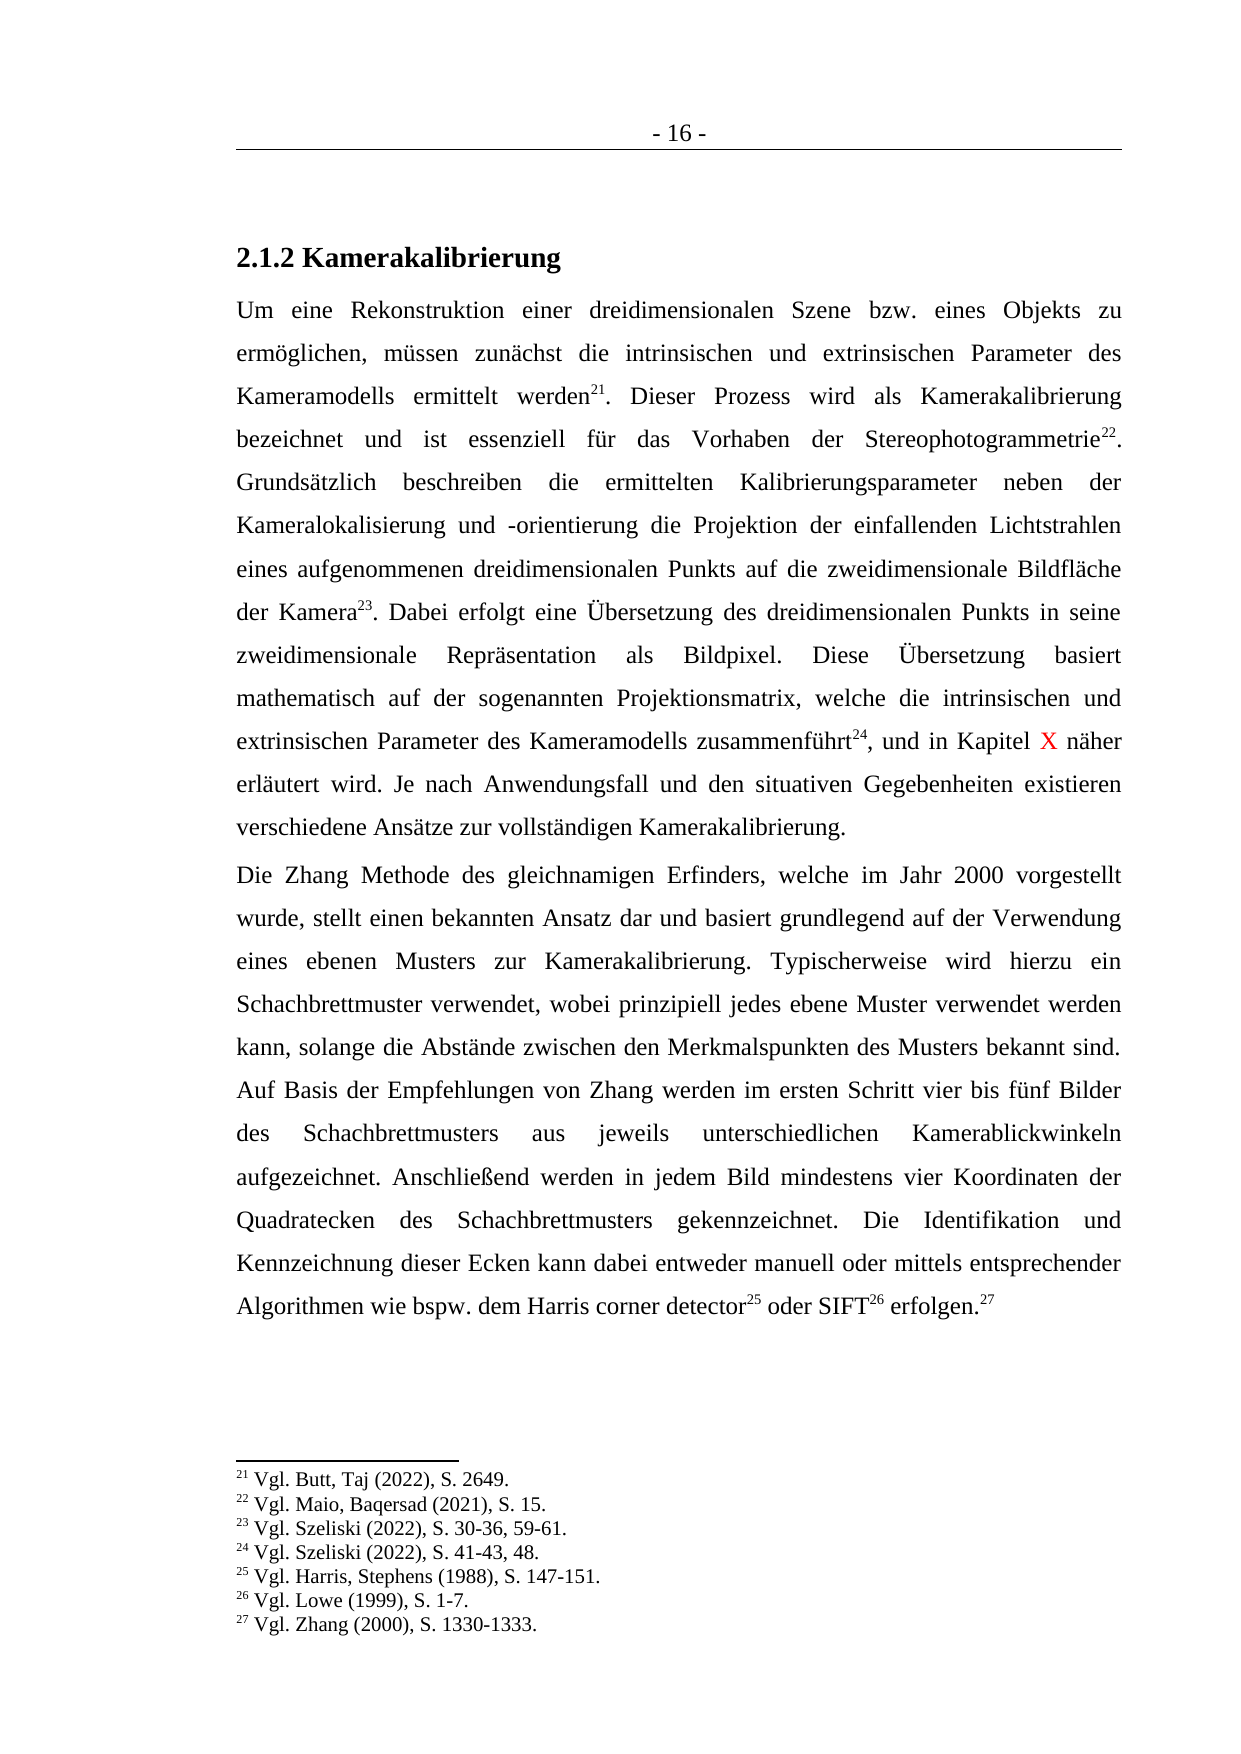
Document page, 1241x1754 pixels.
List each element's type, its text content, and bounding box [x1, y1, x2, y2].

text 2.1.2 Kamerakalibrierung [236, 240, 1122, 274]
text Die Zhang Methode des gleichnamigen Erfinders, welche im Jahr 2000 vorgestellt wurde, stellt einen bekannten Ansatz dar und basiert grundlegend auf der Verwendung eines ebenen Musters zur Kamerakalibrierung. Typischerweise wird hierzu ein Schachbrettmuster verwendet, wobei prinzipiell jedes ebene Muster verwendet werden kann, solange die Abstände zwischen den Merkmalspunkten des Musters bekannt sind. Auf Basis der Empfehlungen von Zhang werden im ersten Schritt vier bis fünf Bilder des Schachbrettmusters aus jeweils unterschiedlichen Kamerablickwinkeln aufgezeichnet. Anschließend werden in jedem Bild mindestens vier Koordinaten der Quadratecken des Schachbrettmusters gekennzeichnet. Die Identifikation und Kennzeichnung dieser Ecken kann dabei entweder manuell oder mittels entsprechender Algorithmen wie bspw. dem Harris corner detector oder SIFT erfolgen. [236, 860, 1122, 1320]
text Um eine Rekonstruktion einer dreidimensionalen Szene bzw. eines Objekts zu ermöglichen, müssen zunächst die intrinsischen und extrinsischen Parameter des Kameramodells ermittelt werden. Dieser Prozess wird als Kamerakalibrierung bezeichnet und ist essenziell für das Vorhaben der Stereophotogrammetrie. Grundsätzlich beschreiben die ermittelten Kalibrierungsparameter neben der Kameralokalisierung und -orientierung die Projektion der einfallenden Lichtstrahlen eines aufgenommenen dreidimensionalen Punkts auf die zweidimensionale Bildfläche der Kamera. Dabei erfolgt eine Übersetzung des dreidimensionalen Punkts in seine zweidimensionale Repräsentation als Bildpixel. Diese Übersetzung basiert mathematisch auf der sogenannten Projektionsmatrix, welche die intrinsischen und extrinsischen Parameter des Kameramodells zusammenführt, und in Kapitel X näher erläutert wird. Je nach Anwendungsfall und den situativen Gegebenheiten existieren verschiedene Ansätze zur vollständigen Kamerakalibrierung. [236, 295, 1122, 841]
